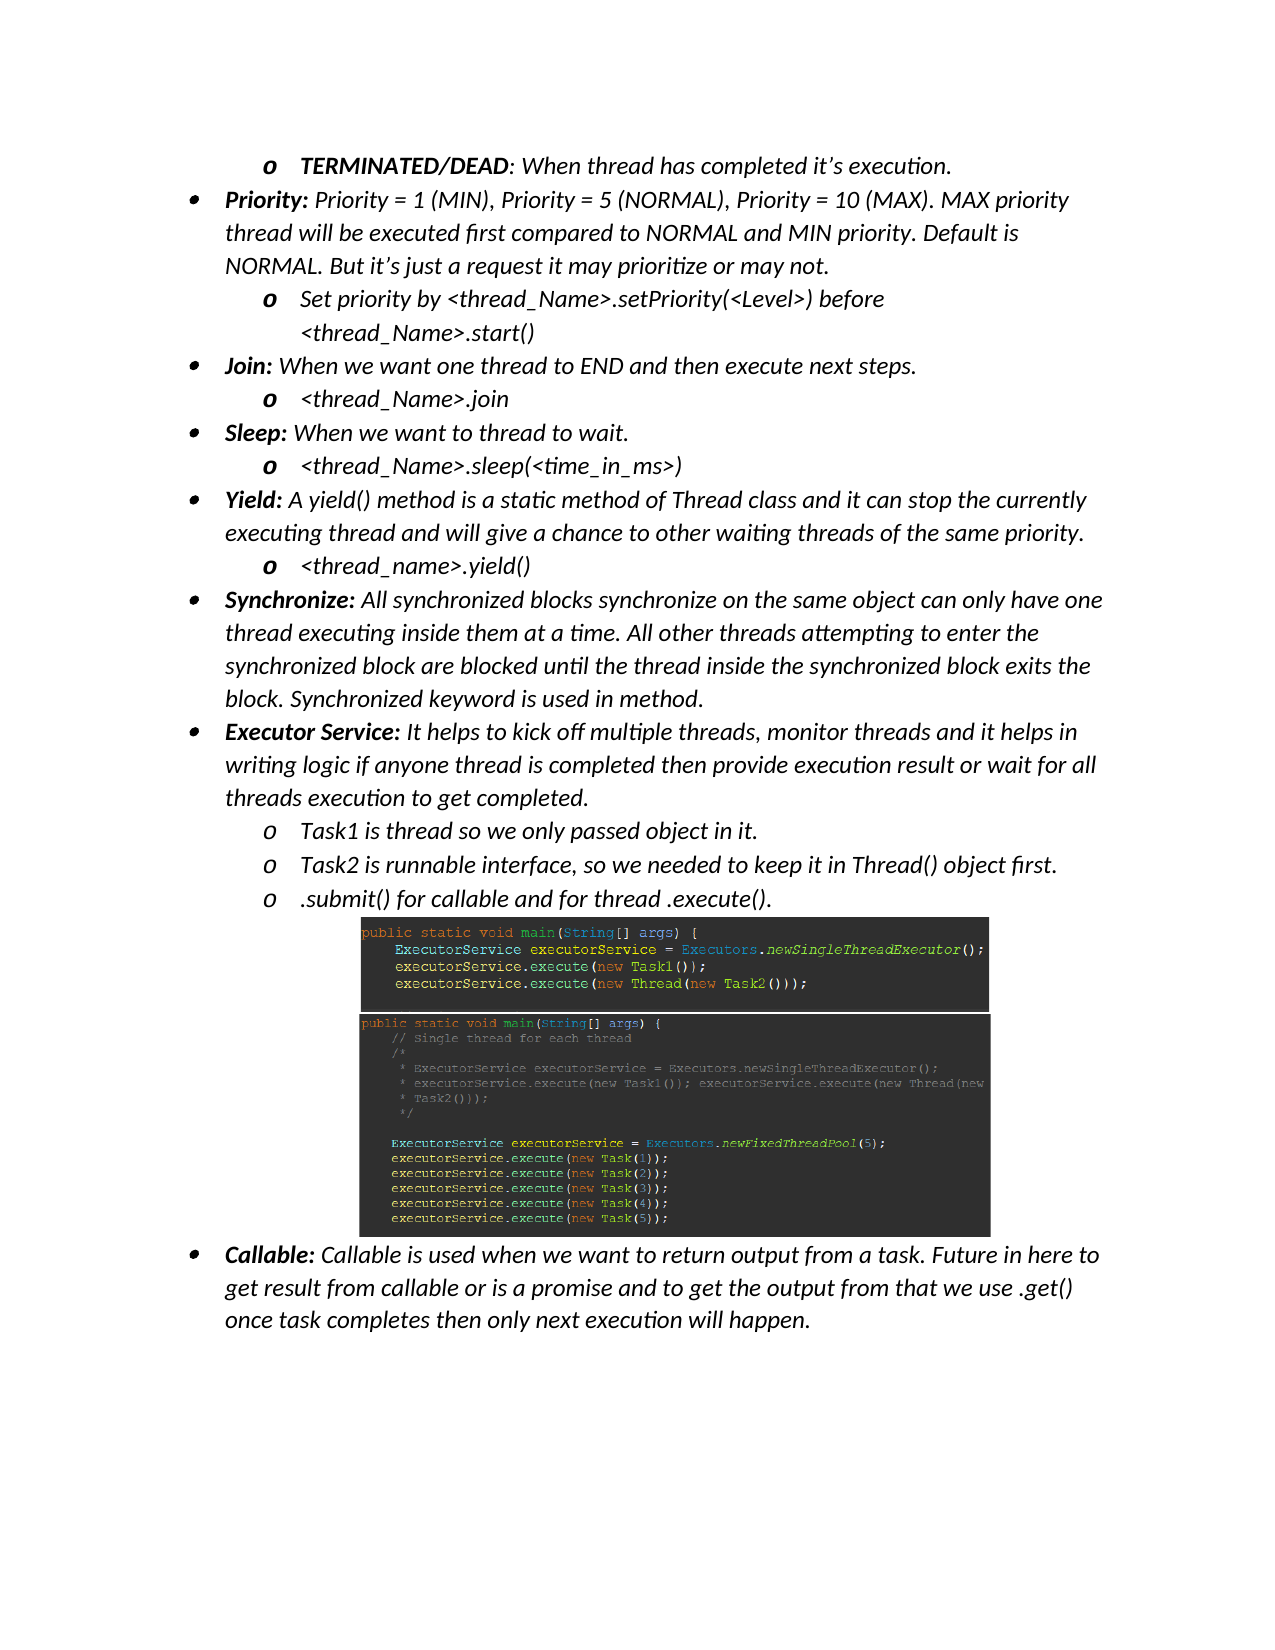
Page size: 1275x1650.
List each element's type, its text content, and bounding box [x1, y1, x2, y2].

list <thread_name>.yield() [262, 550, 1125, 582]
list <thread_Name>.sleep(<time_in_ms>) [262, 450, 1125, 482]
list Sleep: When we want to thread to wait. [187, 417, 1125, 448]
list .submit() for callable and for thread .execute(). [262, 883, 1125, 915]
list Executor Service: It helps to kick off multiple threads, monitor threads and it helps in writing logic if anyone thread is completed then provide execution result or wait for all threads execution to get completed. [187, 716, 1125, 813]
list Set priority by <thread_Name>.setPriority(<Level>) before <thread_Name>.start() [262, 283, 1125, 348]
list Synchronize: All synchronized blocks synchronize on the same object can only have one thread executing inside them at a time. All other threads attempting to enter the synchronized block are blocked until the thread inside the synchronized block exits the block. Synchronized keyword is used in method. [187, 584, 1125, 714]
picture [359, 1014, 991, 1237]
list <thread_Name>.join [262, 383, 1125, 415]
picture [360, 917, 990, 1012]
list Yield: A yield() method is a static method of Thread class and it can stop the currently executing thread and will give a chance to other waiting threads of the same priority. [187, 484, 1125, 548]
list Priority: Priority = 1 (MIN), Priority = 5 (NORMAL), Priority = 10 (MAX). MAX priority thread will be executed first compared to NORMAL and MIN priority. Default is NORMAL. But it’s just a request it may prioritize or may not. [187, 184, 1125, 281]
list Task1 is thread so we only passed object in it. [262, 815, 1125, 847]
list Callable: Callable is used when we want to return output from a task. Future in here to get result from callable or is a promise and to get the output from that we use .get() once task completes then only next execution will happen. [187, 1239, 1125, 1335]
list TERMINATED/DEAD: When thread has completed it’s execution. [262, 150, 1125, 182]
list Task2 is runnable interface, so we needed to keep it in Thread() object first. [262, 849, 1125, 881]
list Join: When we want one thread to END and then execute next steps. [187, 350, 1125, 381]
